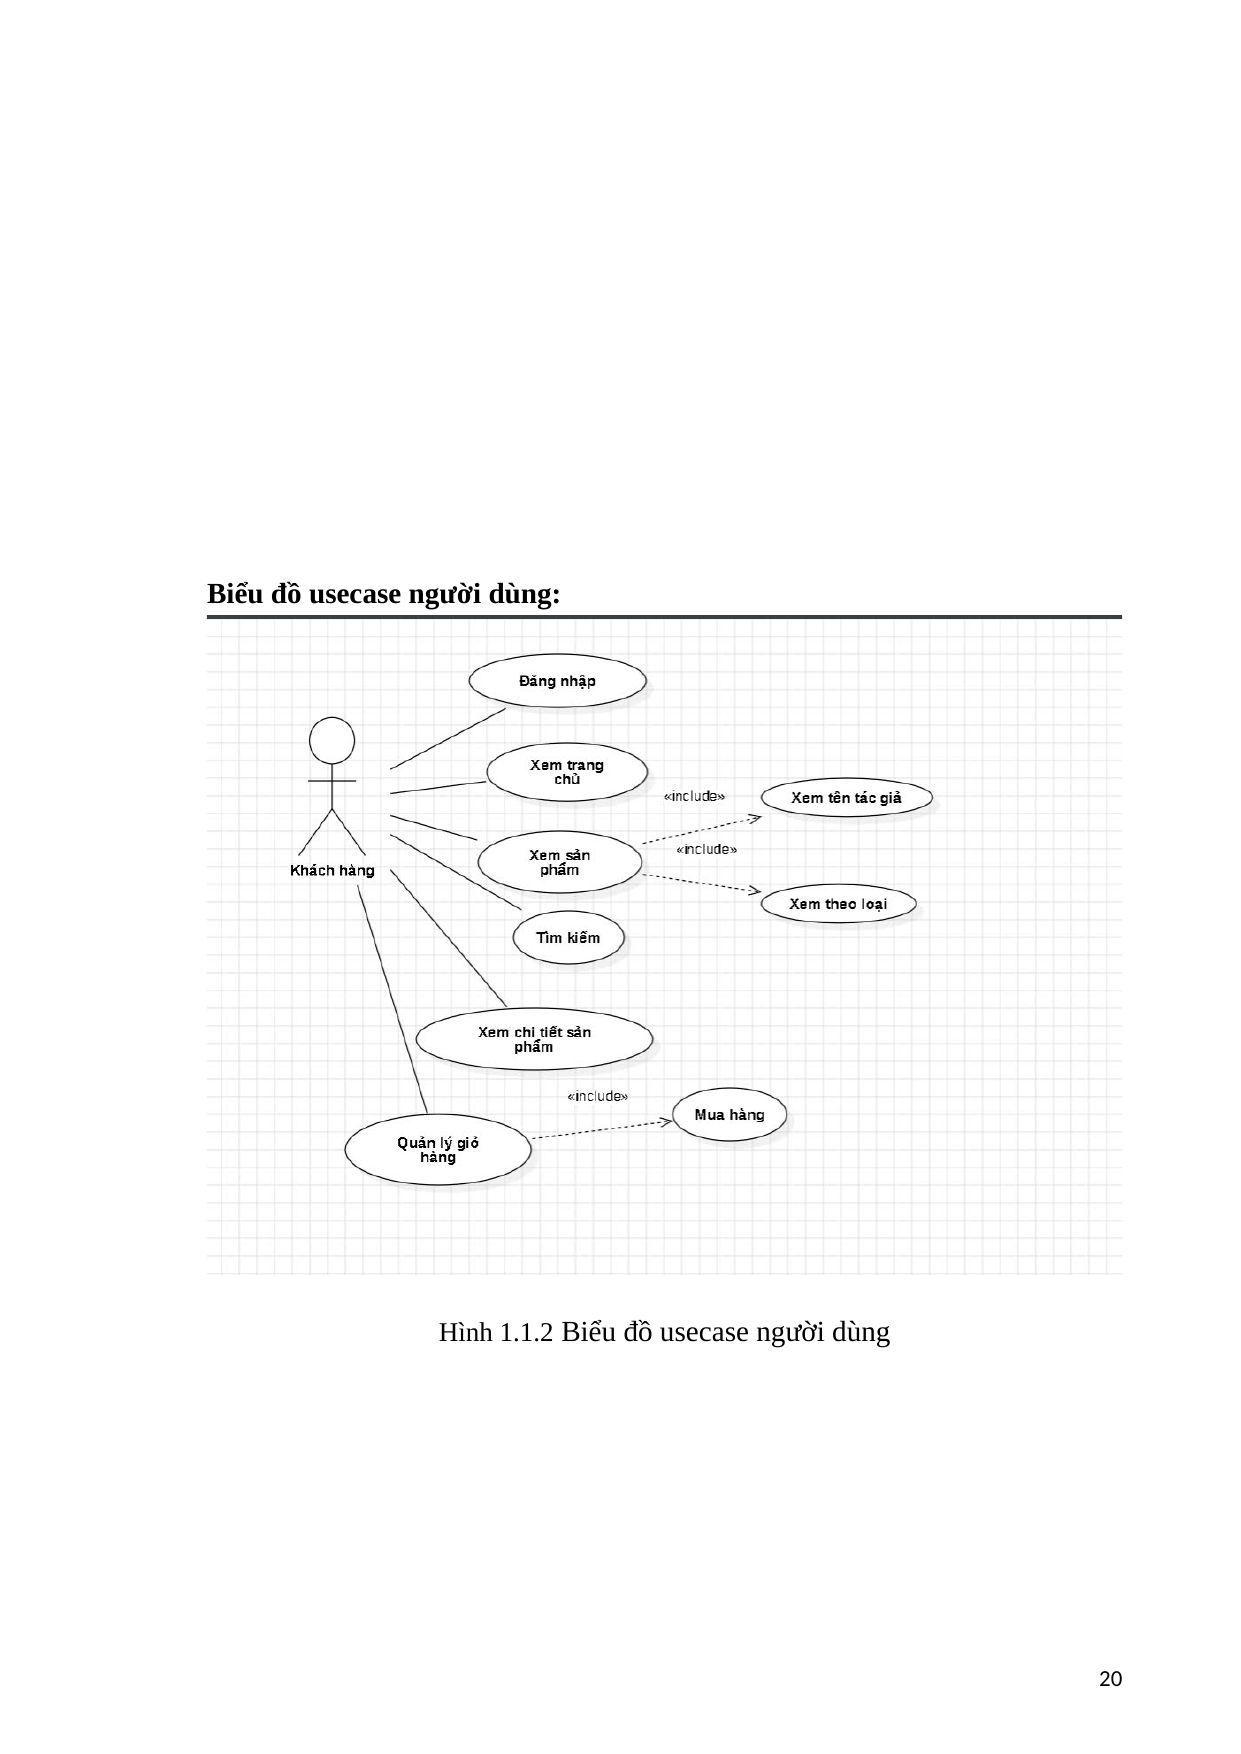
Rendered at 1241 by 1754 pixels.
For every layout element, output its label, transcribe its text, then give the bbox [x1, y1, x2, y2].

picture [206, 615, 1123, 1275]
text Hình 1.1.2 Biểu đồ usecase người dùng [207, 1314, 1122, 1348]
text Biểu đồ usecase người dùng: [207, 576, 1122, 610]
